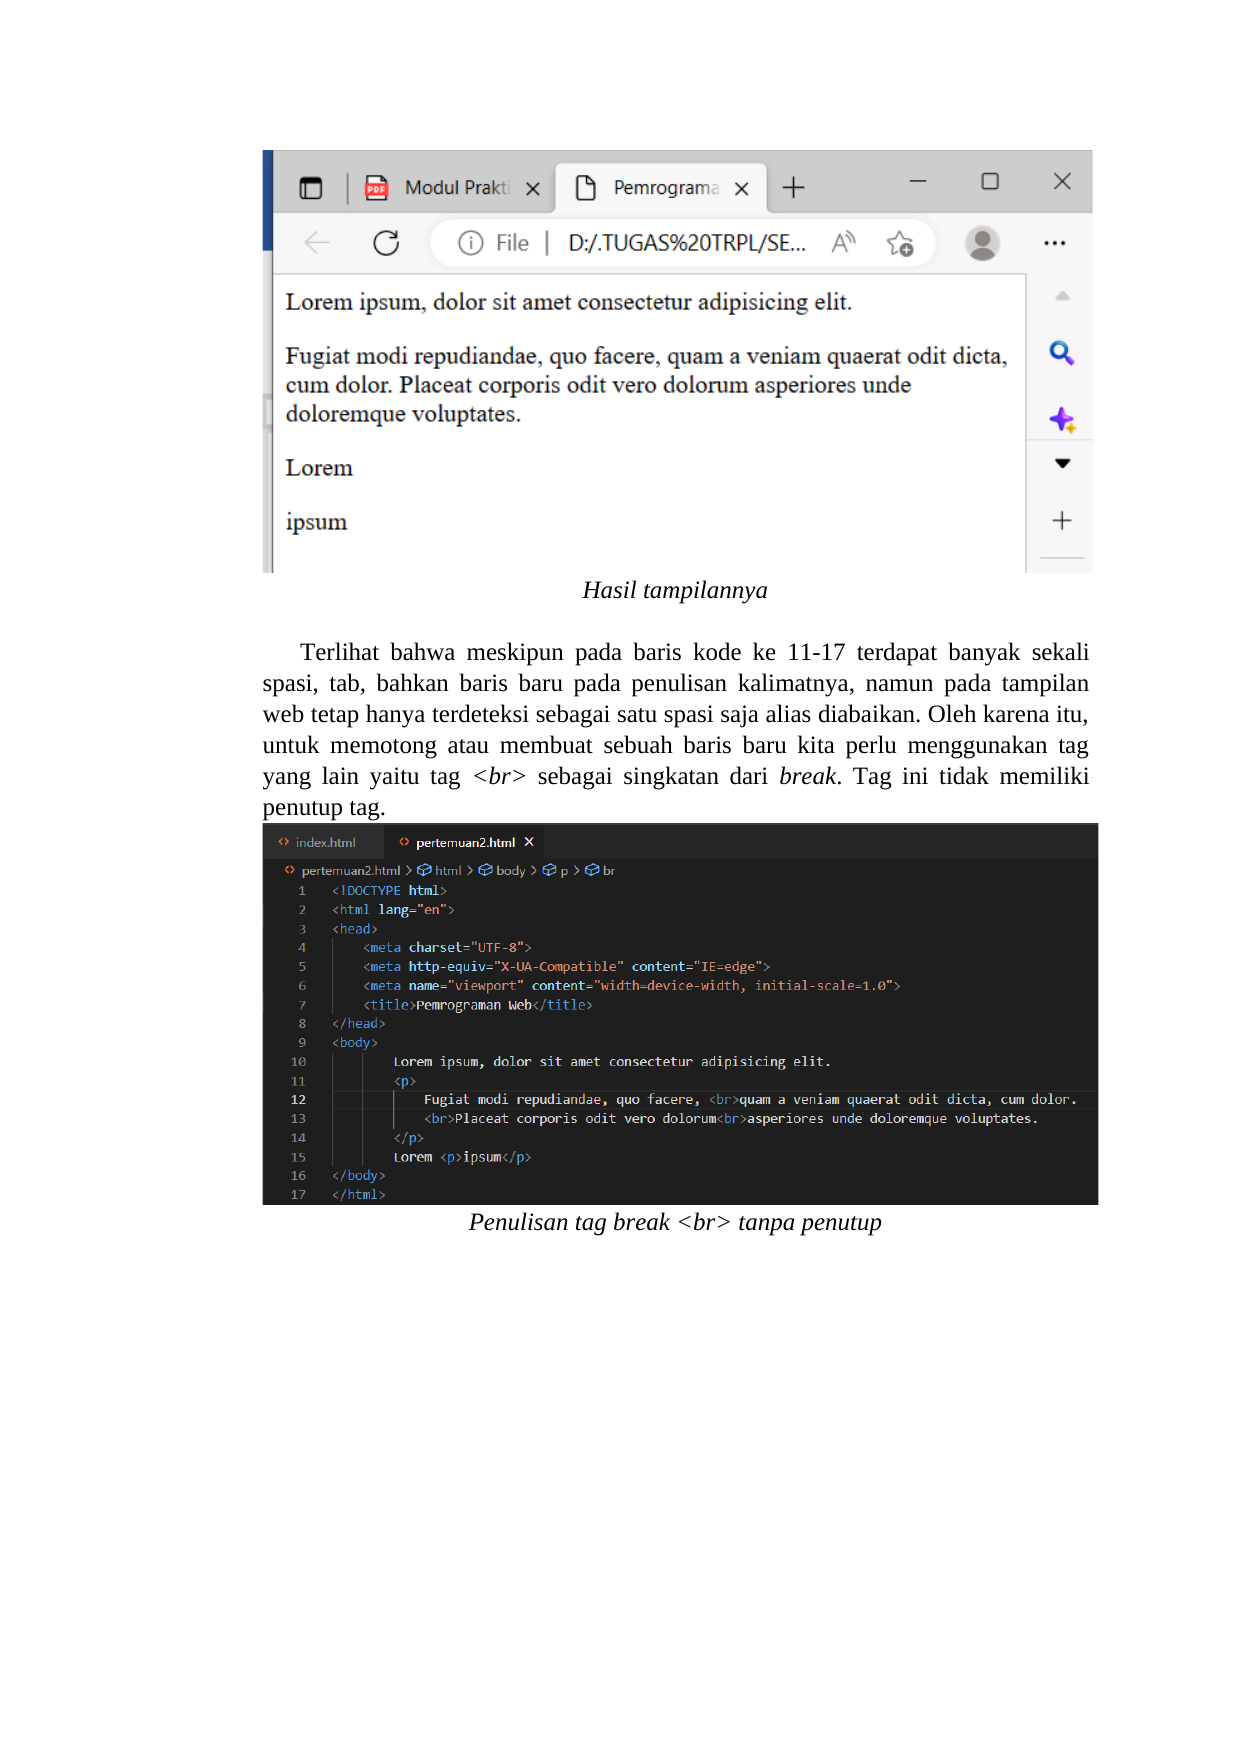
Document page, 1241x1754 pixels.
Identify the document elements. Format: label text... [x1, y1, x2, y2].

list Penulisan tag break <br> tanpa penutup [262, 1207, 1090, 1236]
list Terlihat bahwa meskipun pada baris kode ke 11-17 terdapat banyak sekali spasi, tab, bahkan baris baru pada penulisan kalimatnya, namun pada tampilan web tetap hanya terdeteksi sebagai satu spasi saja alias diabaikan. Oleh karena itu, untuk memotong atau membuat sebuah baris baru kita perlu menggunakan tag yang lain yaitu tag <br> sebagai singkatan dari break. Tag ini tidak memiliki penutup tag. [262, 637, 1090, 821]
picture [262, 150, 1093, 573]
picture [262, 823, 1099, 1205]
list Hasil tampilannya [262, 575, 1090, 604]
